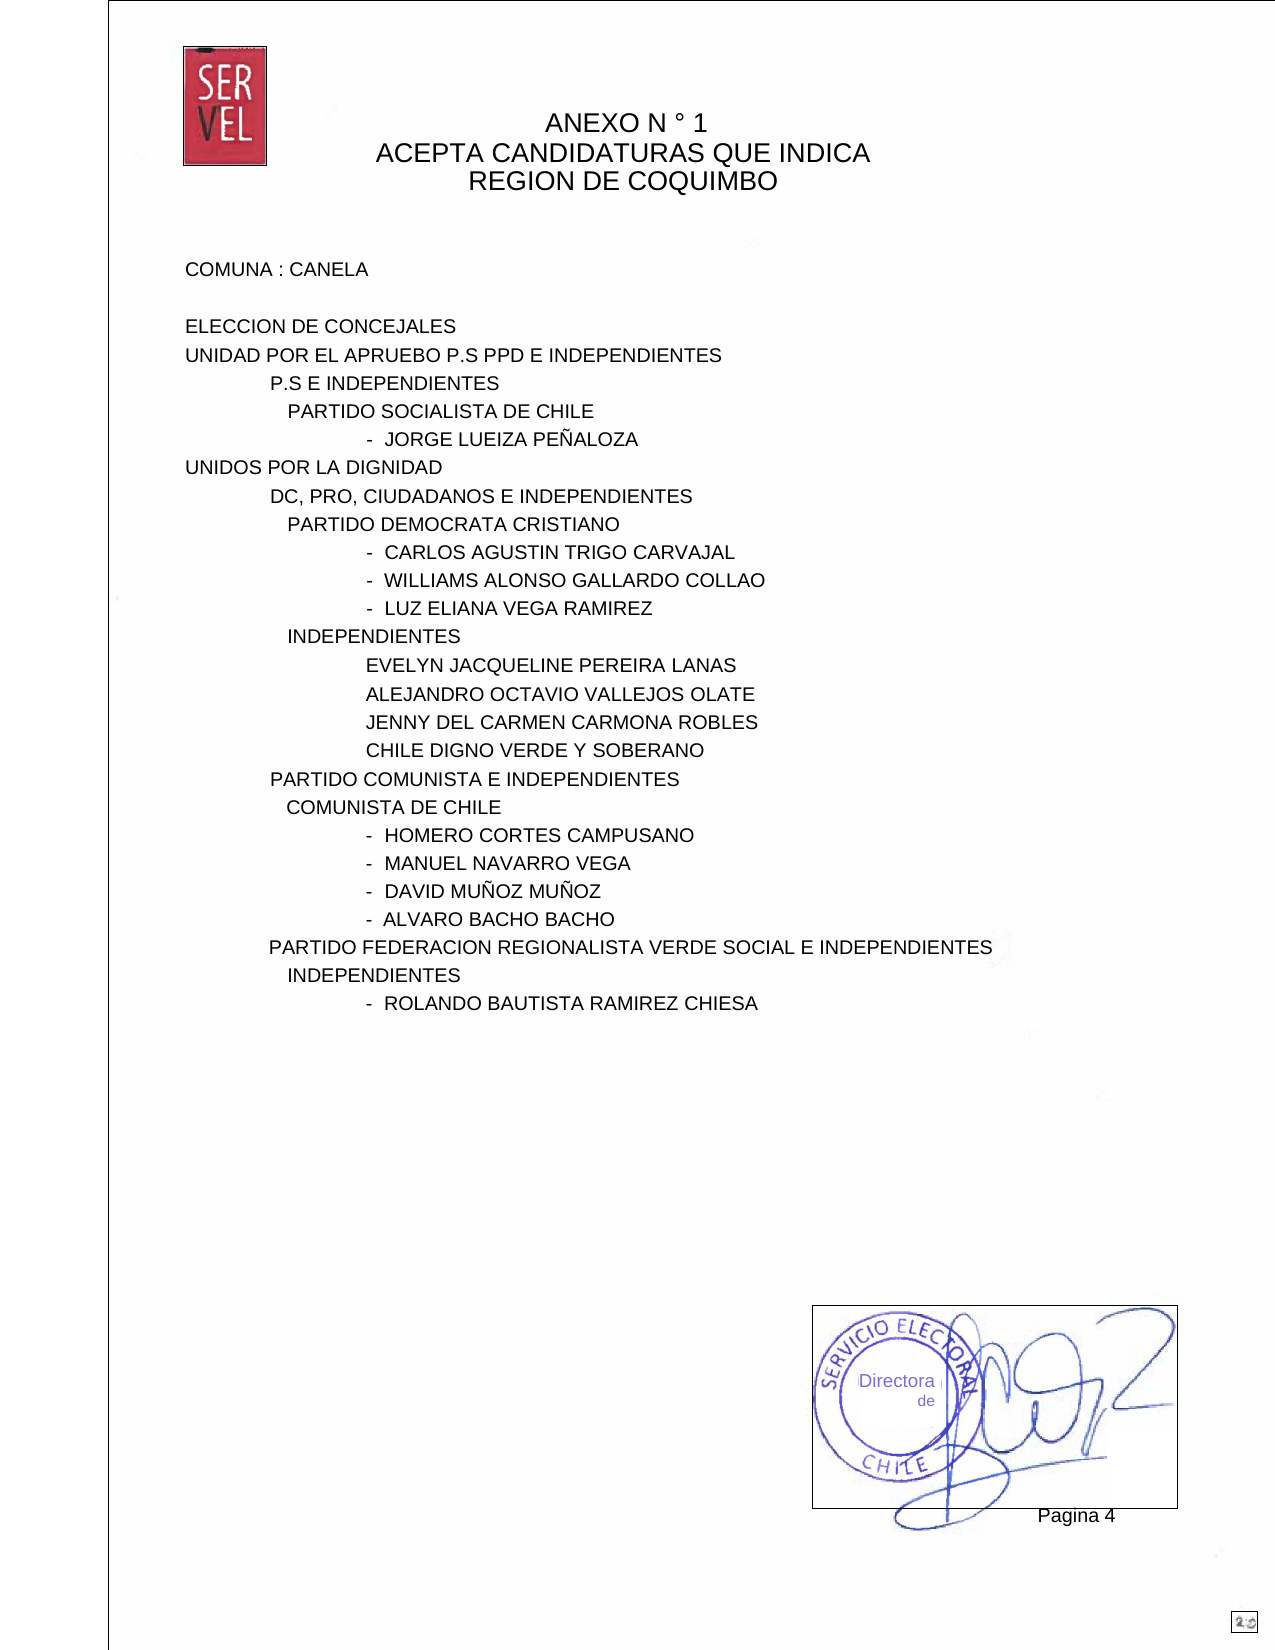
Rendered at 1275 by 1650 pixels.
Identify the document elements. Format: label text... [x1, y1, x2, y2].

text Pagina 4 [173, 1504, 1115, 1527]
picture [109, 1, 1275, 1650]
list JORGE LUEIZA PEÑALOZA UNIDOS POR LA DIGNIDAD [185, 428, 639, 479]
text Directora [173, 1370, 935, 1391]
text PARTIDO FEDERACION REGIONALISTA VERDE SOCIAL E INDEPENDIENTES INDEPENDIENTES [269, 936, 996, 987]
text JENNY DEL CARMEN CARMONA ROBLES CHILE DIGNO VERDE Y SOBERANO [366, 711, 777, 762]
list WILLIAMS ALONSO GALLARDO COLLAO [366, 569, 1129, 592]
list HOMERO CORTES CAMPUSANO [366, 823, 1129, 846]
text de [173, 1392, 935, 1409]
text PARTIDO SOCIALISTA DE CHILE [287, 399, 1129, 422]
text COMUNA : CANELA [185, 257, 1129, 280]
text UNIDAD POR EL APRUEBO P.S PPD E INDEPENDIENTES [185, 343, 1129, 366]
text ALEJANDRO OCTAVIO VALLEJOS OLATE [366, 683, 1129, 706]
list DAVID MUÑOZ MUÑOZ [366, 880, 1129, 903]
list ALVARO BACHO BACHO [366, 908, 1129, 931]
text ANEXO N ° 1 [354, 109, 898, 139]
text PARTIDO COMUNISTA E INDEPENDIENTES COMUNISTA DE CHILE [270, 768, 682, 818]
text DC, PRO, CIUDADANOS E INDEPENDIENTES PARTIDO DEMOCRATA CRISTIANO [270, 485, 695, 536]
text P.S E INDEPENDIENTES [270, 372, 1129, 394]
text EVELYN JACQUELINE PEREIRA LANAS [366, 654, 1129, 677]
list ROLANDO BAUTISTA RAMIREZ CHIESA [366, 992, 1129, 1014]
text ACEPTA CANDIDATURAS QUE INDICA REGION DE COQUIMBO [348, 139, 898, 196]
list MANUEL NAVARRO VEGA [366, 852, 1129, 874]
list CARLOS AGUSTIN TRIGO CARVAJAL [366, 542, 1129, 563]
text ELECCION DE CONCEJALES [185, 315, 1129, 338]
list LUZ ELIANA VEGA RAMIREZ INDEPENDIENTES [287, 597, 653, 648]
